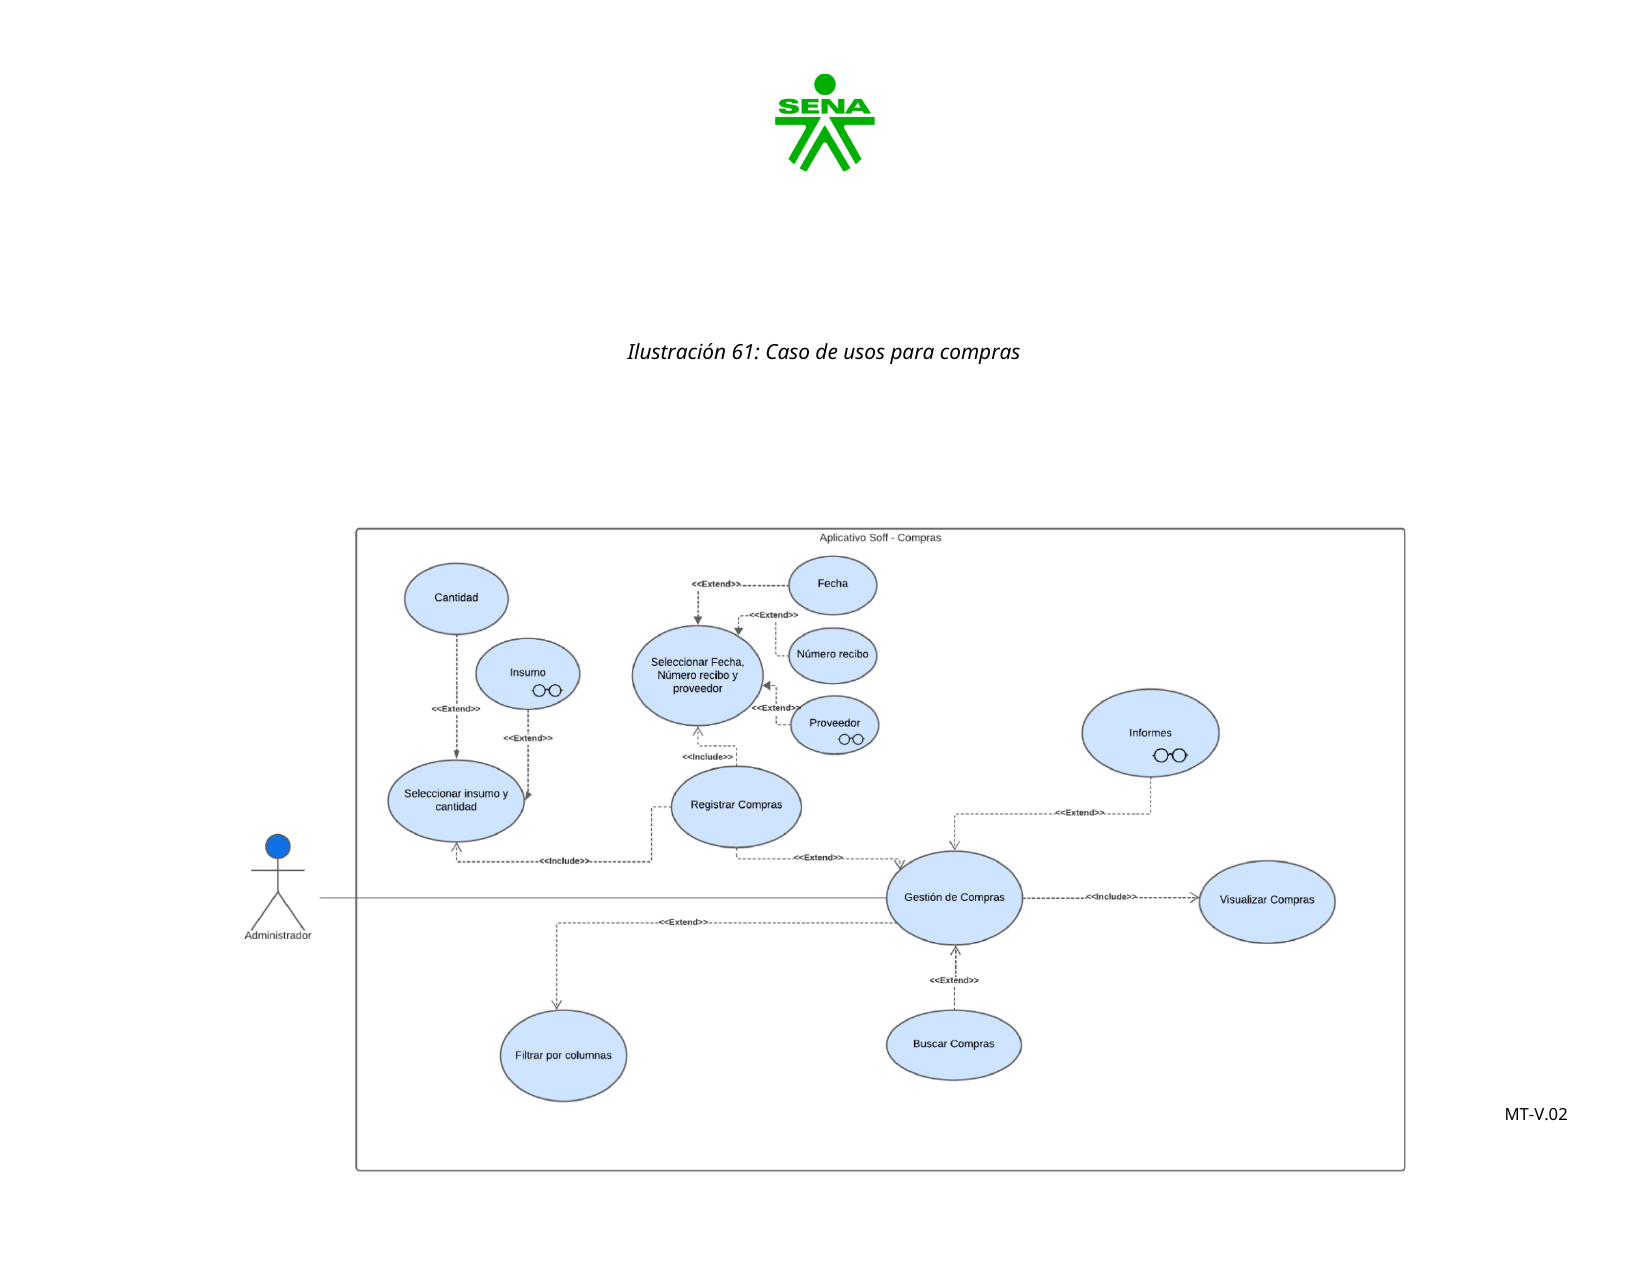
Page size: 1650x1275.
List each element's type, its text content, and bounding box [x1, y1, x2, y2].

picture [228, 513, 1422, 1191]
text Ilustración 61: Caso de usos para compras [148, 337, 1502, 366]
picture [775, 73, 875, 172]
